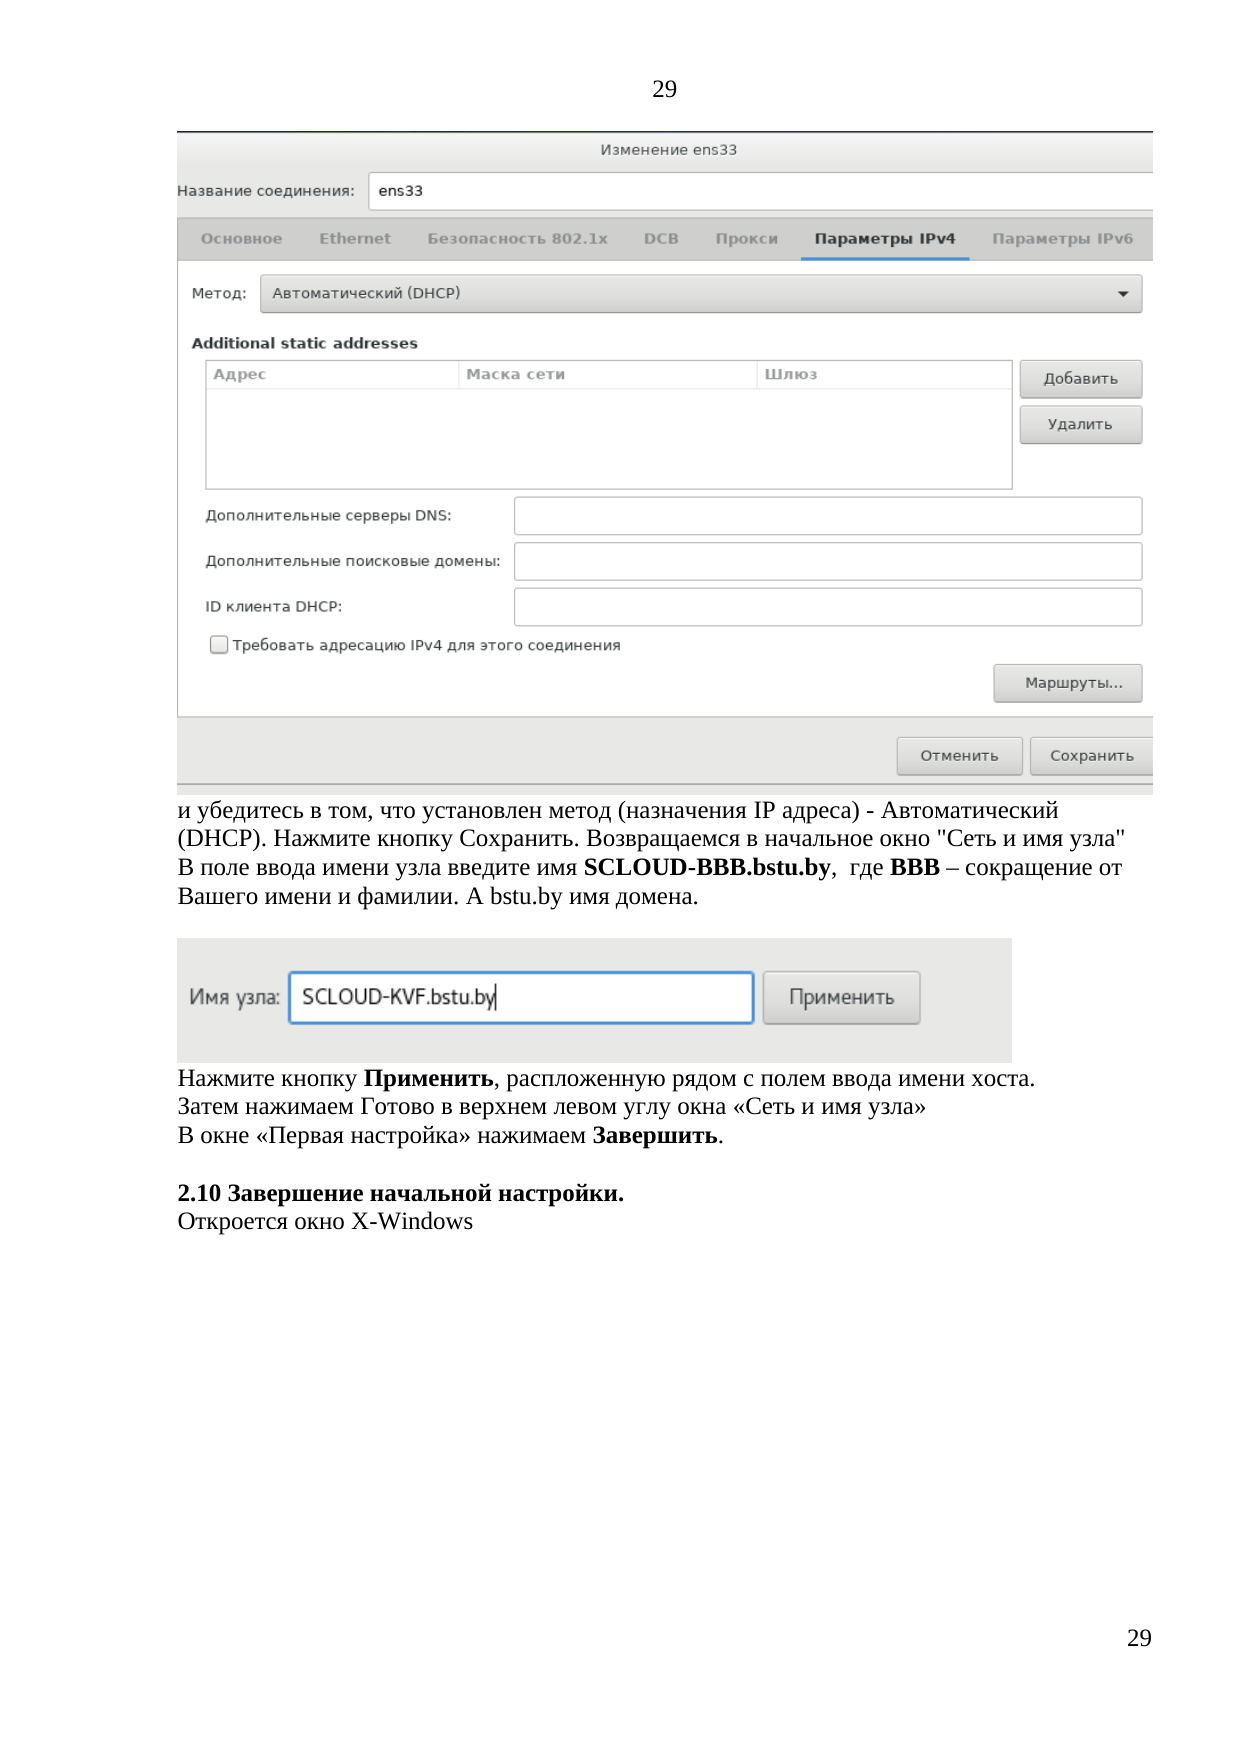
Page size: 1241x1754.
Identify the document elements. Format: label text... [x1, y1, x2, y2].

picture [177, 131, 1153, 795]
text Затем нажимаем Готово в верхнем левом углу окна «Сеть и имя узла» [177, 1091, 1152, 1120]
text и убедитесь в том, что установлен метод (назначения IP адреса) - Автоматический (DHCP). Нажмите кнопку Сохранить. Возвращаемся в начальное окно "Сеть и имя узла" [177, 795, 1152, 852]
text 2.10 Завершение начальной настройки. [177, 1178, 1152, 1206]
picture [177, 938, 1012, 1063]
text В поле ввода имени узла введите имя SCLOUD-BBB.bstu.by, где BBB – сокращение от Вашего имени и фамилии. A bstu.by имя домена. [177, 852, 1152, 910]
text Нажмите кнопку Применить, распложенную рядом с полем ввода имени хоста. [177, 1063, 1152, 1091]
text Откроется окно X-Windows [177, 1206, 1152, 1235]
text В окне «Первая настройка» нажимаем Завершить. [177, 1120, 1152, 1149]
